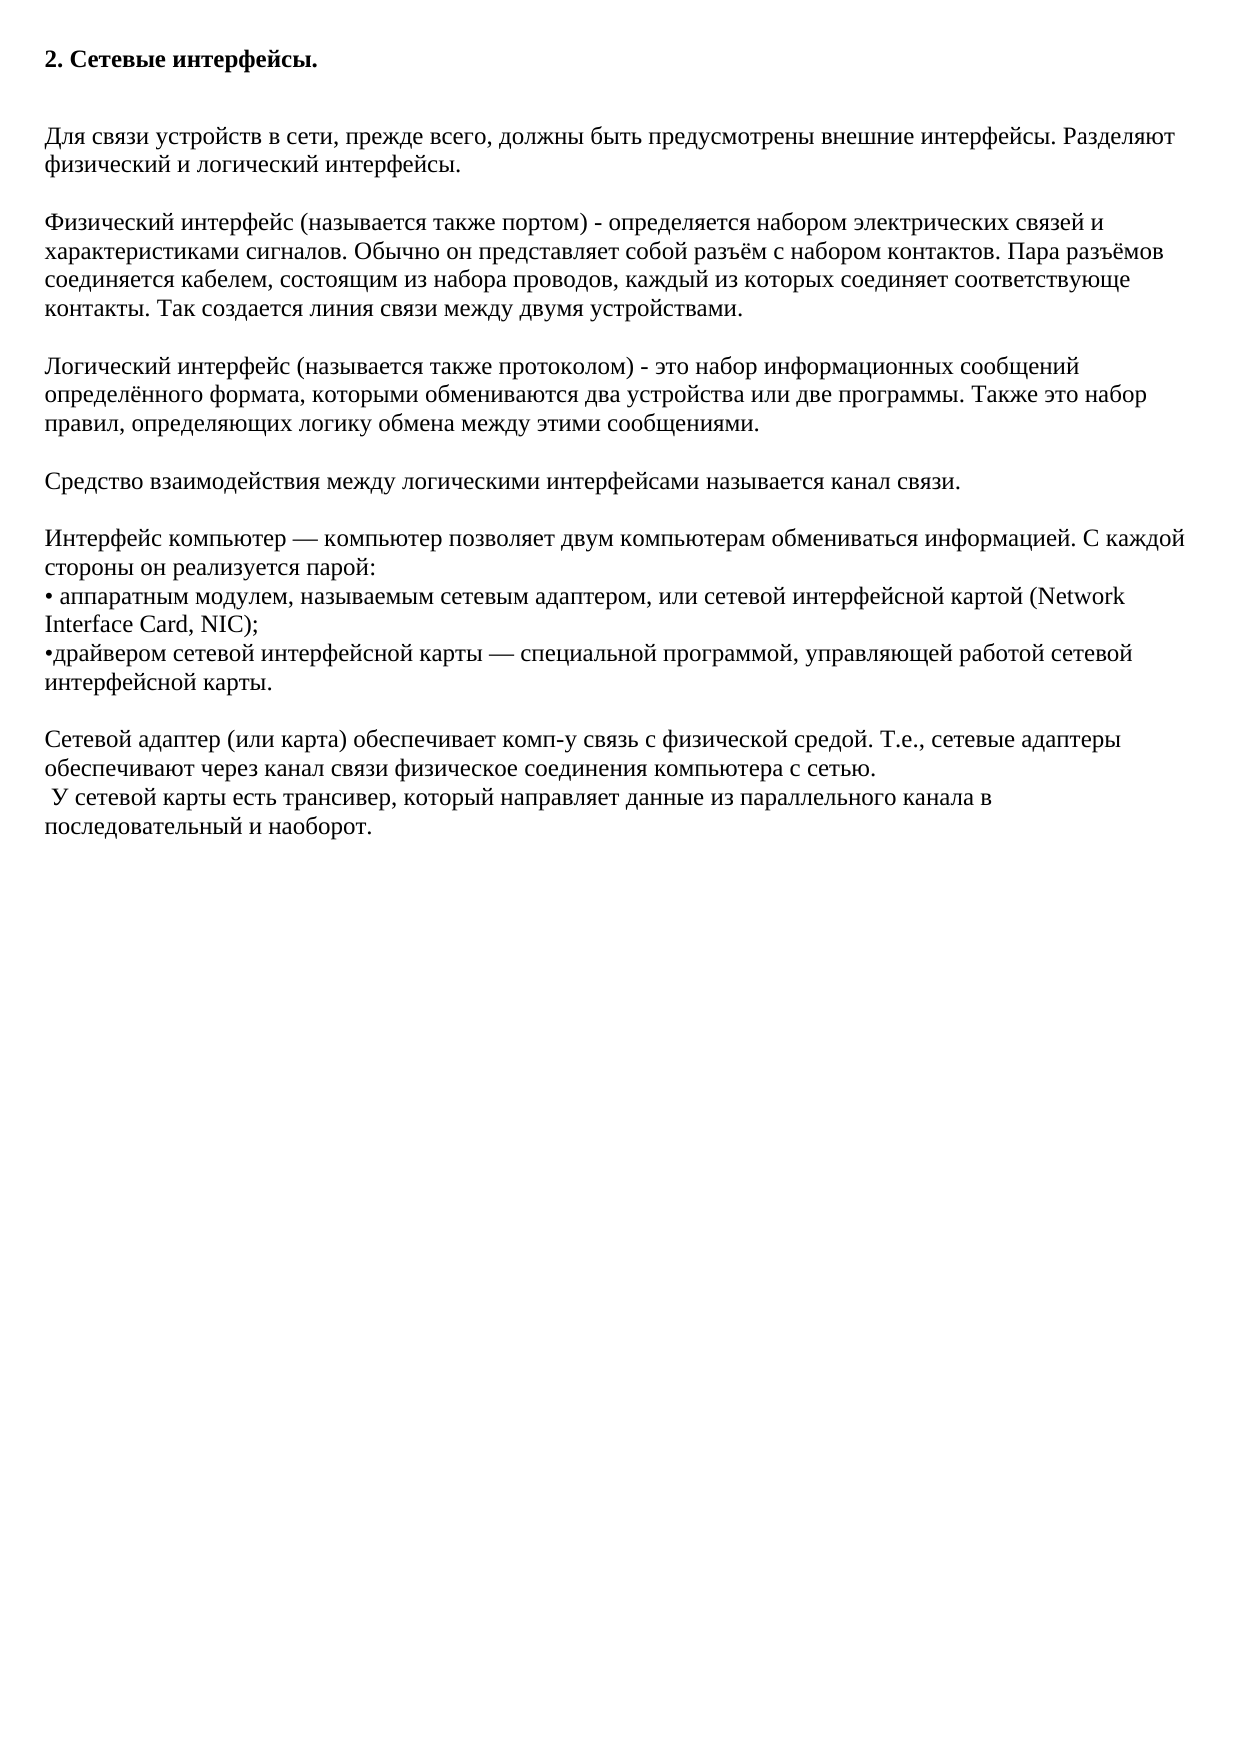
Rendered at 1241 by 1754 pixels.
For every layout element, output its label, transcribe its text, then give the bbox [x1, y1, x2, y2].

text Интерфейс компьютер — компьютер позволяет двум компьютерам обмениваться информацией. С каждой стороны он реализуется парой: [44, 523, 1196, 581]
text Средство взаимодействия между логическими интерфейсами называется канал связи. [44, 466, 1196, 494]
text 2. Сетевые интерфейсы. [44, 44, 1152, 73]
text Сетевой адаптер (или карта) обеспечивает комп-у связь с физической средой. Т.е., сетевые адаптеры обеспечивают через канал связи физическое соединения компьютера с сетью. [44, 724, 1196, 782]
text •драйвером сетевой интерфейсной карты — специальной программой, управляющей работой сетевой интерфейсной карты. [44, 638, 1196, 696]
text • аппаратным модулем, называемым сетевым адаптером, или сетевой интерфейсной картой (Network Interface Card, NIC); [44, 581, 1196, 638]
text Физический интерфейс (называется также портом) - определяется набором электрических связей и характеристиками сигналов. Обычно он представляет собой разъём с набором контактов. Пара разъёмов соединяется кабелем, состоящим из набора проводов, каждый из которых соединяет соответствующе контакты. Так создается линия связи между двумя устройствами. [44, 207, 1196, 322]
text Для связи устройств в сети, прежде всего, должны быть предусмотрены внешние интерфейсы. Разделяют физический и логический интерфейсы. [44, 121, 1196, 178]
text Логический интерфейс (называется также протоколом) - это набор информационных сообщений определённого формата, которыми обмениваются два устройства или две программы. Также это набор правил, определяющих логику обмена между этими сообщениями. [44, 351, 1196, 437]
text У сетевой карты есть трансивер, который направляет данные из параллельного канала в последовательный и наоборот. [44, 782, 1196, 839]
